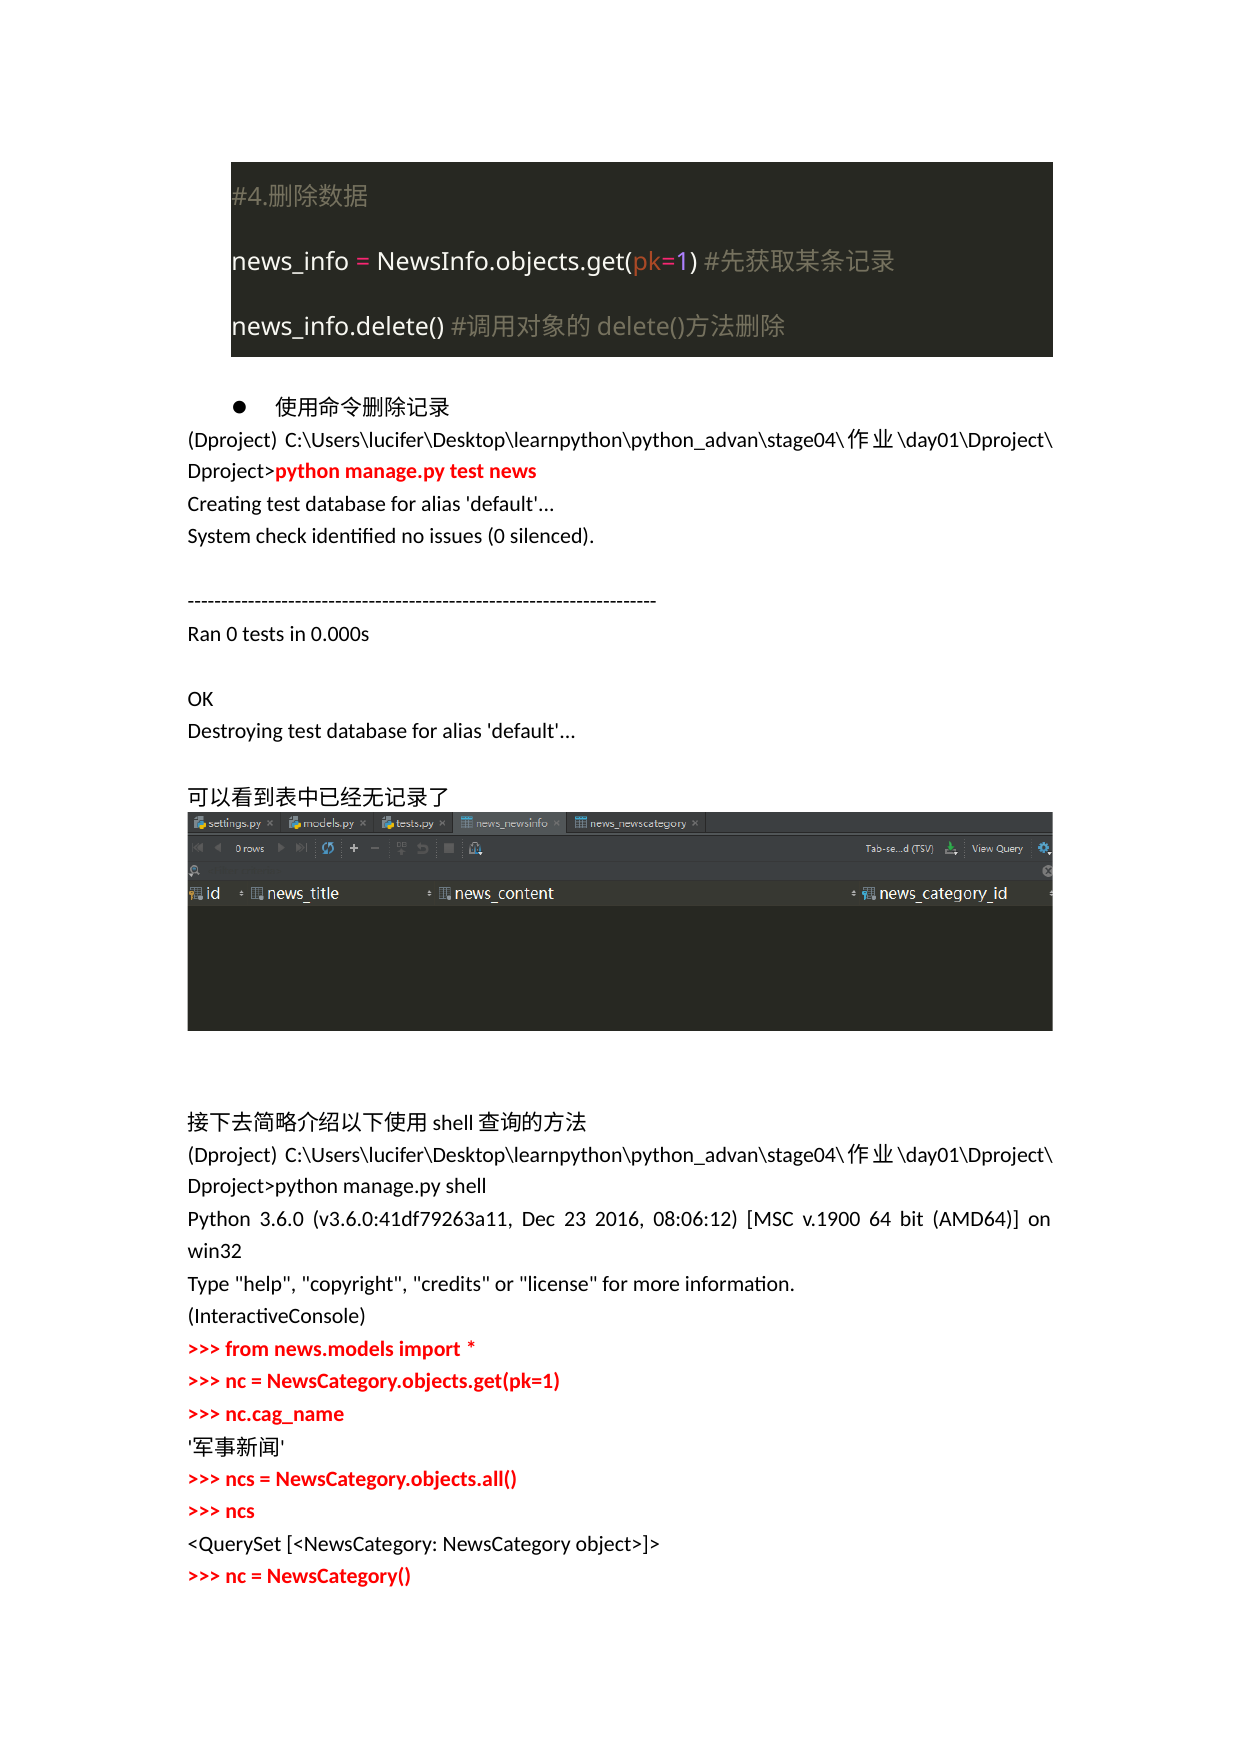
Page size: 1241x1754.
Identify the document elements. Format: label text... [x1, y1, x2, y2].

text OK [187, 682, 1053, 714]
list 使用命令删除记录 [231, 389, 1053, 422]
text >>> nc.cag_name [187, 1397, 1053, 1429]
text >>> nc = NewsCategory.objects.get(pk=1) [187, 1364, 1053, 1397]
text 可以看到表中已经无记录了 [187, 779, 1053, 812]
text >>> from news.models import * [187, 1332, 1053, 1364]
text Type "help", "copyright", "credits" or "license" for more information. [187, 1267, 1053, 1299]
text Creating test database for alias 'default'... [187, 487, 1053, 519]
text Ran 0 tests in 0.000s [187, 617, 1053, 649]
text Destroying test database for alias 'default'... [187, 714, 1053, 747]
text 接下去简略介绍以下使用shell查询的方法 [187, 1104, 1053, 1137]
text (InteractiveConsole) [187, 1299, 1053, 1332]
text System check identified no issues (0 silenced). [187, 519, 1053, 552]
text (Dproject) C:\Users\lucifer\Desktop\learnpython\python_advan\stage04\作业\day01\Dproject\Dproject>python manage.py shell [187, 1137, 1053, 1202]
text <QuerySet [<NewsCategory: NewsCategory object>]> [187, 1527, 1053, 1559]
text #4.删除数据 news_info = NewsInfo.objects.get(pk=1) #先获取某条记录 news_info.delete() #调用对象的delete()方法删除 [231, 162, 1053, 357]
picture [187, 812, 1053, 1031]
text >>> nc = NewsCategory() [187, 1559, 1053, 1592]
text '军事新闻' [187, 1429, 1053, 1462]
text >>> ncs = NewsCategory.objects.all() [187, 1462, 1053, 1494]
text (Dproject) C:\Users\lucifer\Desktop\learnpython\python_advan\stage04\作业\day01\Dproject\Dproject>python manage.py test news [187, 422, 1053, 487]
text >>> ncs [187, 1494, 1053, 1527]
text Python 3.6.0 (v3.6.0:41df79263a11, Dec 23 2016, 08:06:12) [MSC v.1900 64 bit (AMD64)] on win32 [187, 1202, 1053, 1267]
text ---------------------------------------------------------------------- [187, 584, 1053, 617]
